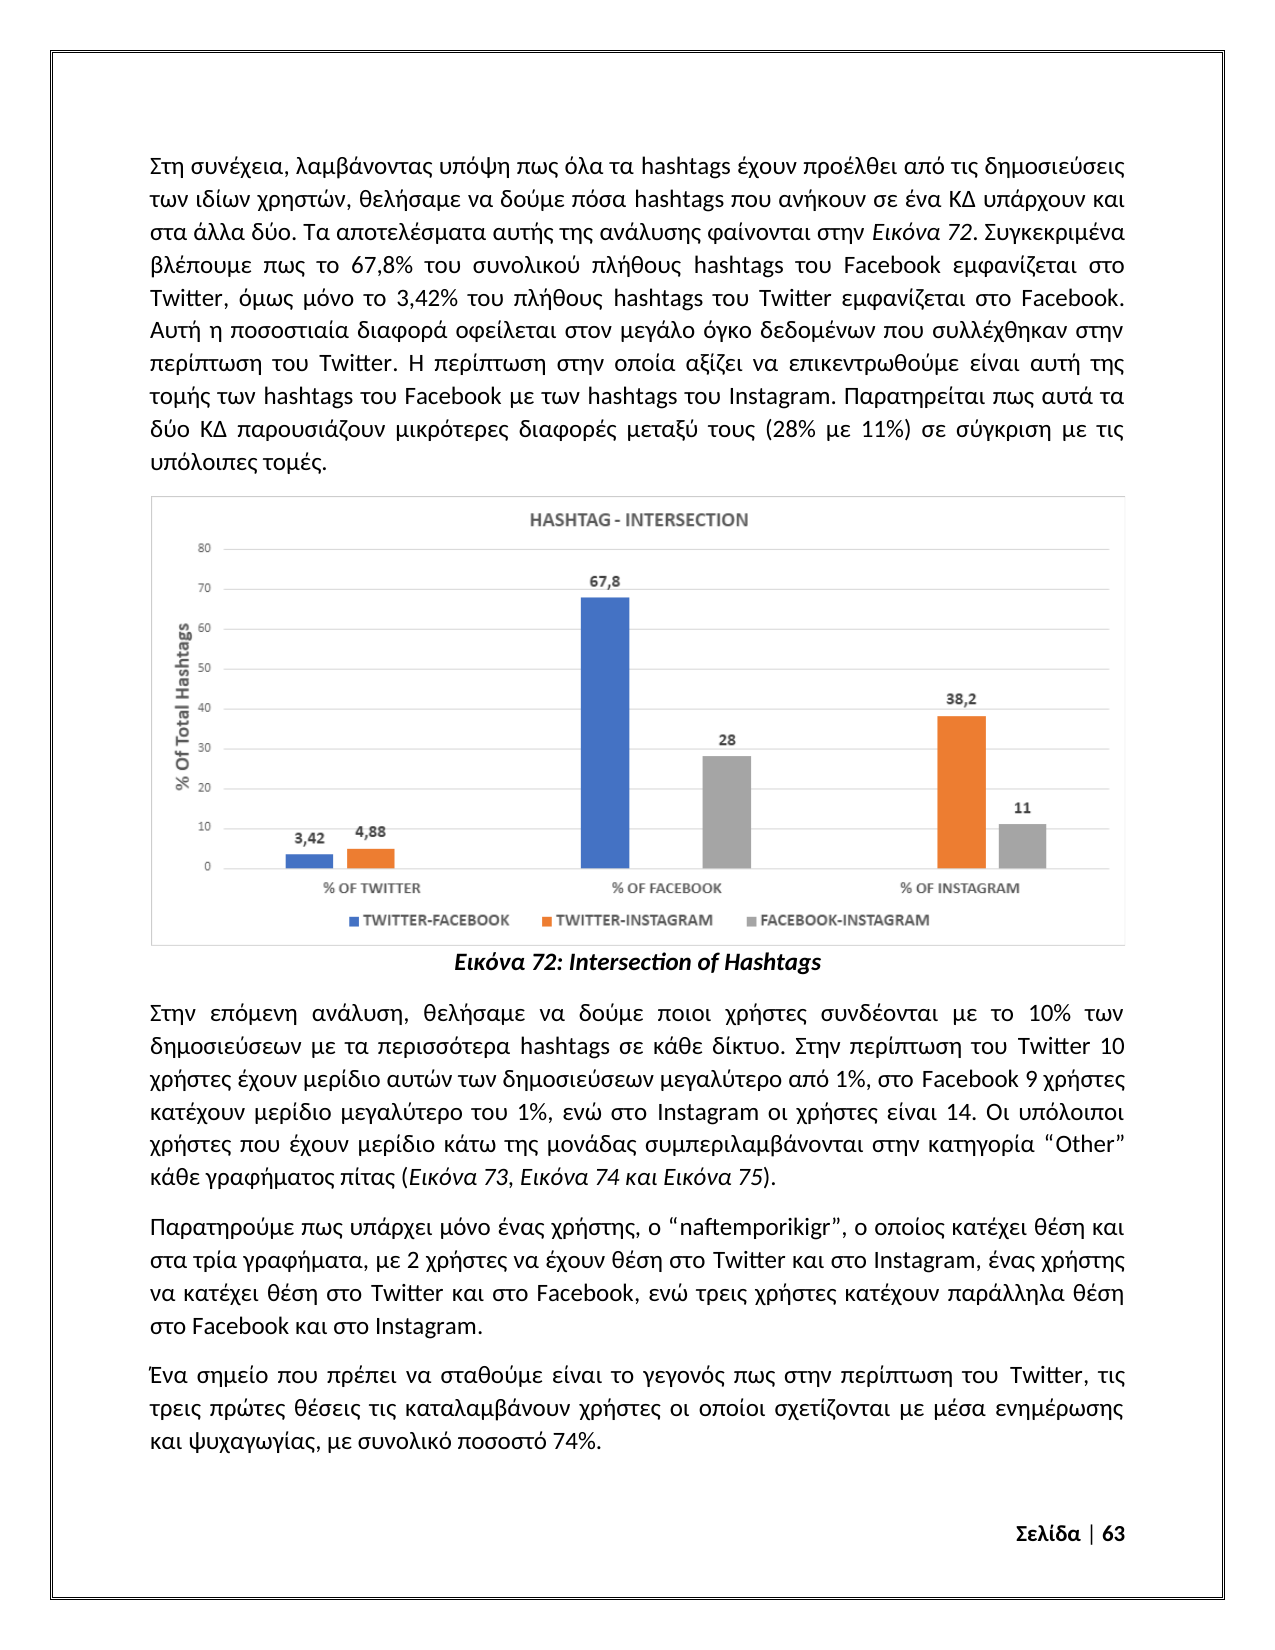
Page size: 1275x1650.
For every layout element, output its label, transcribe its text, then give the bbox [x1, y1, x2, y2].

text Στη συνέχεια, λαμβάνοντας υπόψη πως όλα τα hashtags έχουν προέλθει από τις δημοσιεύσεις των ιδίων χρηστών, θελήσαμε να δούμε πόσα hashtags που ανήκουν σε ένα ΚΔ υπάρχουν και στα άλλα δύο. Τα αποτελέσματα αυτής της ανάλυσης φαίνονται στην Εικόνα 72. Συγκεκριμένα βλέπουμε πως το 67,8% του συνολικού πλήθους hashtags του Facebook εμφανίζεται στο Twitter, όμως μόνο το 3,42% του πλήθους hashtags του Twitter εμφανίζεται στο Facebook. Αυτή η ποσοστιαία διαφορά οφείλεται στον μεγάλο όγκο δεδομένων που συλλέχθηκαν στην περίπτωση του Twitter. Η περίπτωση στην οποία αξίζει να επικεντρωθούμε είναι αυτή της τομής των hashtags του Facebook με των hashtags του Instagram. Παρατηρείται πως αυτά τα δύο ΚΔ παρουσιάζουν μικρότερες διαφορές μεταξύ τους (28% με 11%) σε σύγκριση με τις υπόλοιπες τομές. [150, 150, 1125, 477]
text Παρατηρούμε πως υπάρχει μόνο ένας χρήστης, ο “naftemporikigr”, ο οποίος κατέχει θέση και στα τρία γραφήματα, με 2 χρήστες να έχουν θέση στο Twitter και στο Instagram, ένας χρήστης να κατέχει θέση στο Twitter και στο Facebook, ενώ τρεις χρήστες κατέχουν παράλληλα θέση στο Facebook και στο Instagram. [150, 1211, 1125, 1340]
text Εικόνα 72: Intersection of Hashtags [150, 946, 1125, 976]
picture [150, 495, 1125, 946]
text Ένα σημείο που πρέπει να σταθούμε είναι το γεγονός πως στην περίπτωση του Twitter, τις τρεις πρώτες θέσεις τις καταλαμβάνουν χρήστες οι οποίοι σχετίζονται με μέσα ενημέρωσης και ψυχαγωγίας, με συνολικό ποσοστό 74%. [150, 1359, 1125, 1456]
text Στην επόμενη ανάλυση, θελήσαμε να δούμε ποιοι χρήστες συνδέονται με το 10% των δημοσιεύσεων με τα περισσότερα hashtags σε κάθε δίκτυο. Στην περίπτωση του Twitter 10 χρήστες έχουν μερίδιο αυτών των δημοσιεύσεων μεγαλύτερο από 1%, στο Facebook 9 χρήστες κατέχουν μερίδιο μεγαλύτερο του 1%, ενώ στο Instagram οι χρήστες είναι 14. Οι υπόλοιποι χρήστες που έχουν μερίδιο κάτω της μονάδας συμπεριλαμβάνονται στην κατηγορία “Other” κάθε γραφήματος πίτας (Εικόνα 73, Εικόνα 74 και Εικόνα 75). [150, 997, 1125, 1192]
